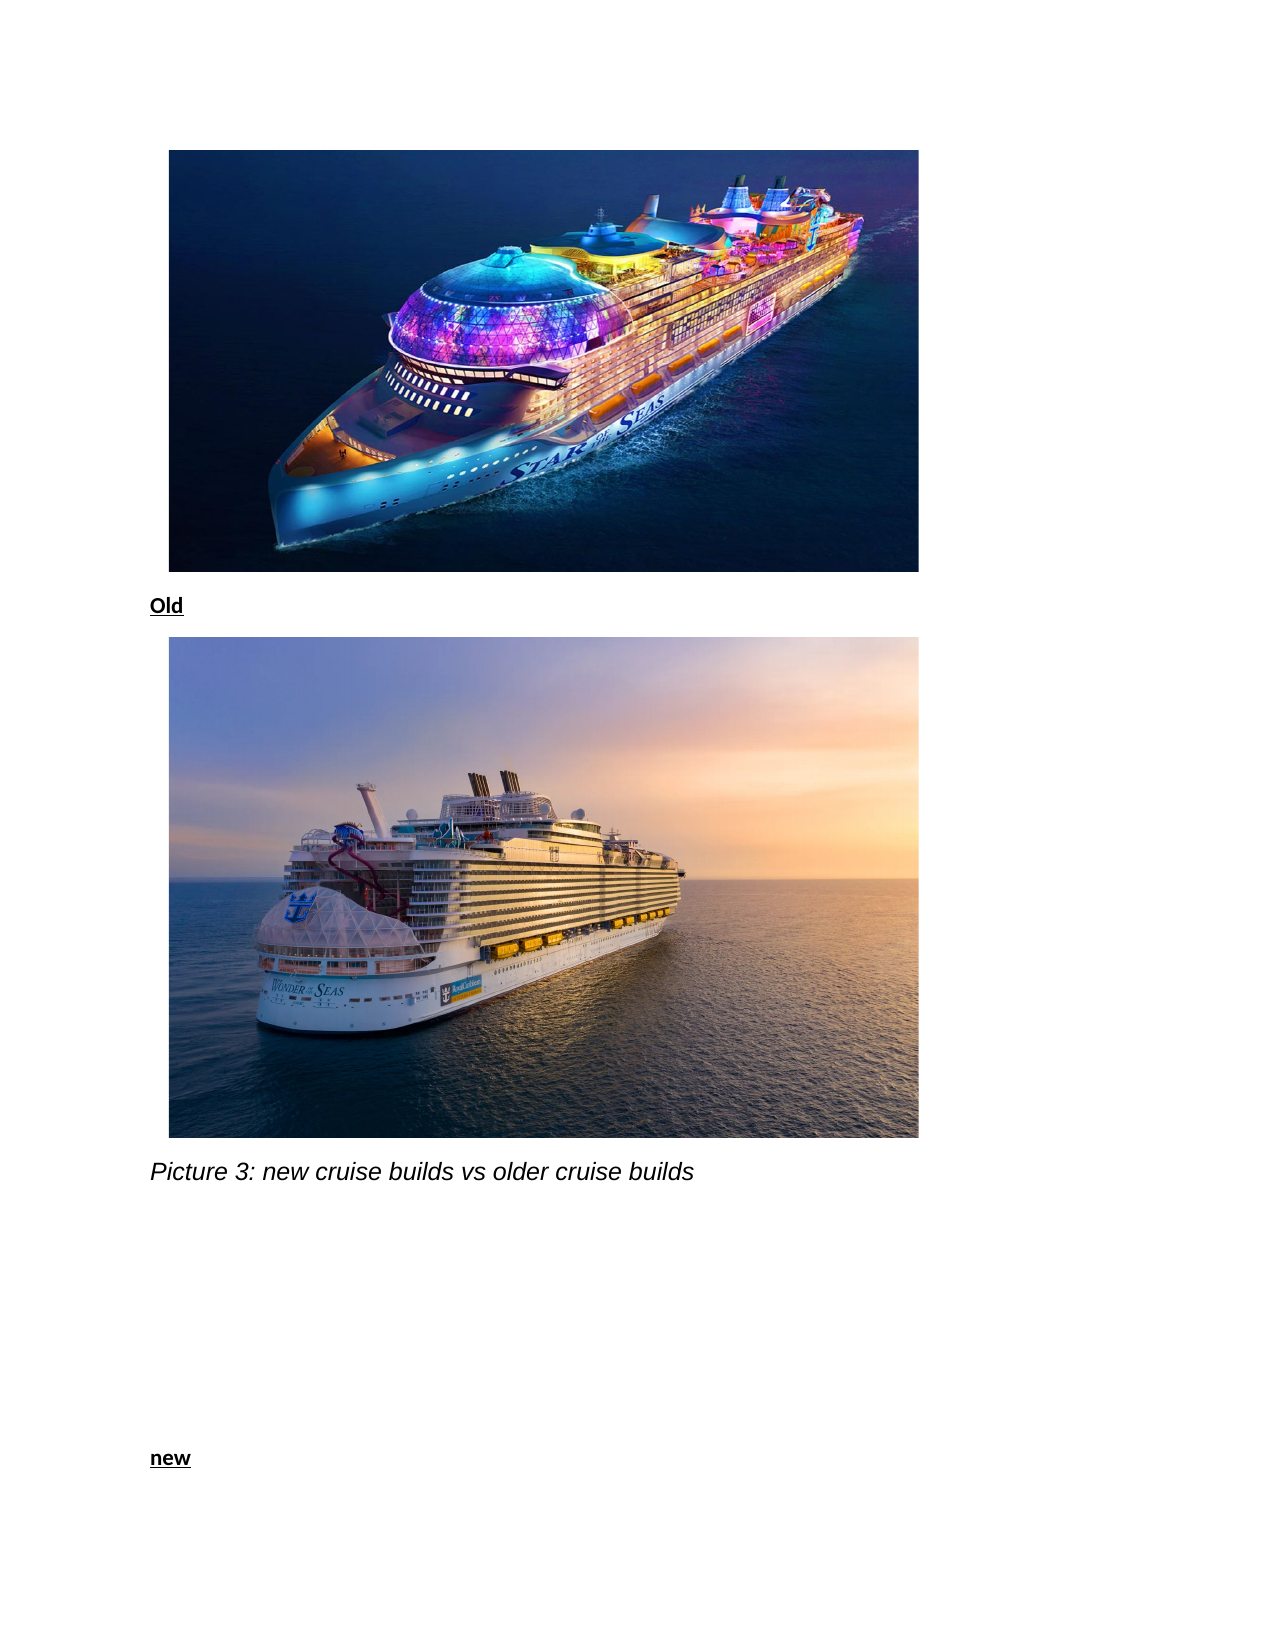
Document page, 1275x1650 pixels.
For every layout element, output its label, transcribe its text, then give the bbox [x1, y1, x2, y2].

text Picture 3: new cruise builds vs older cruise builds [150, 1156, 1125, 1185]
text new [150, 1443, 1125, 1471]
text Old [150, 591, 1125, 619]
